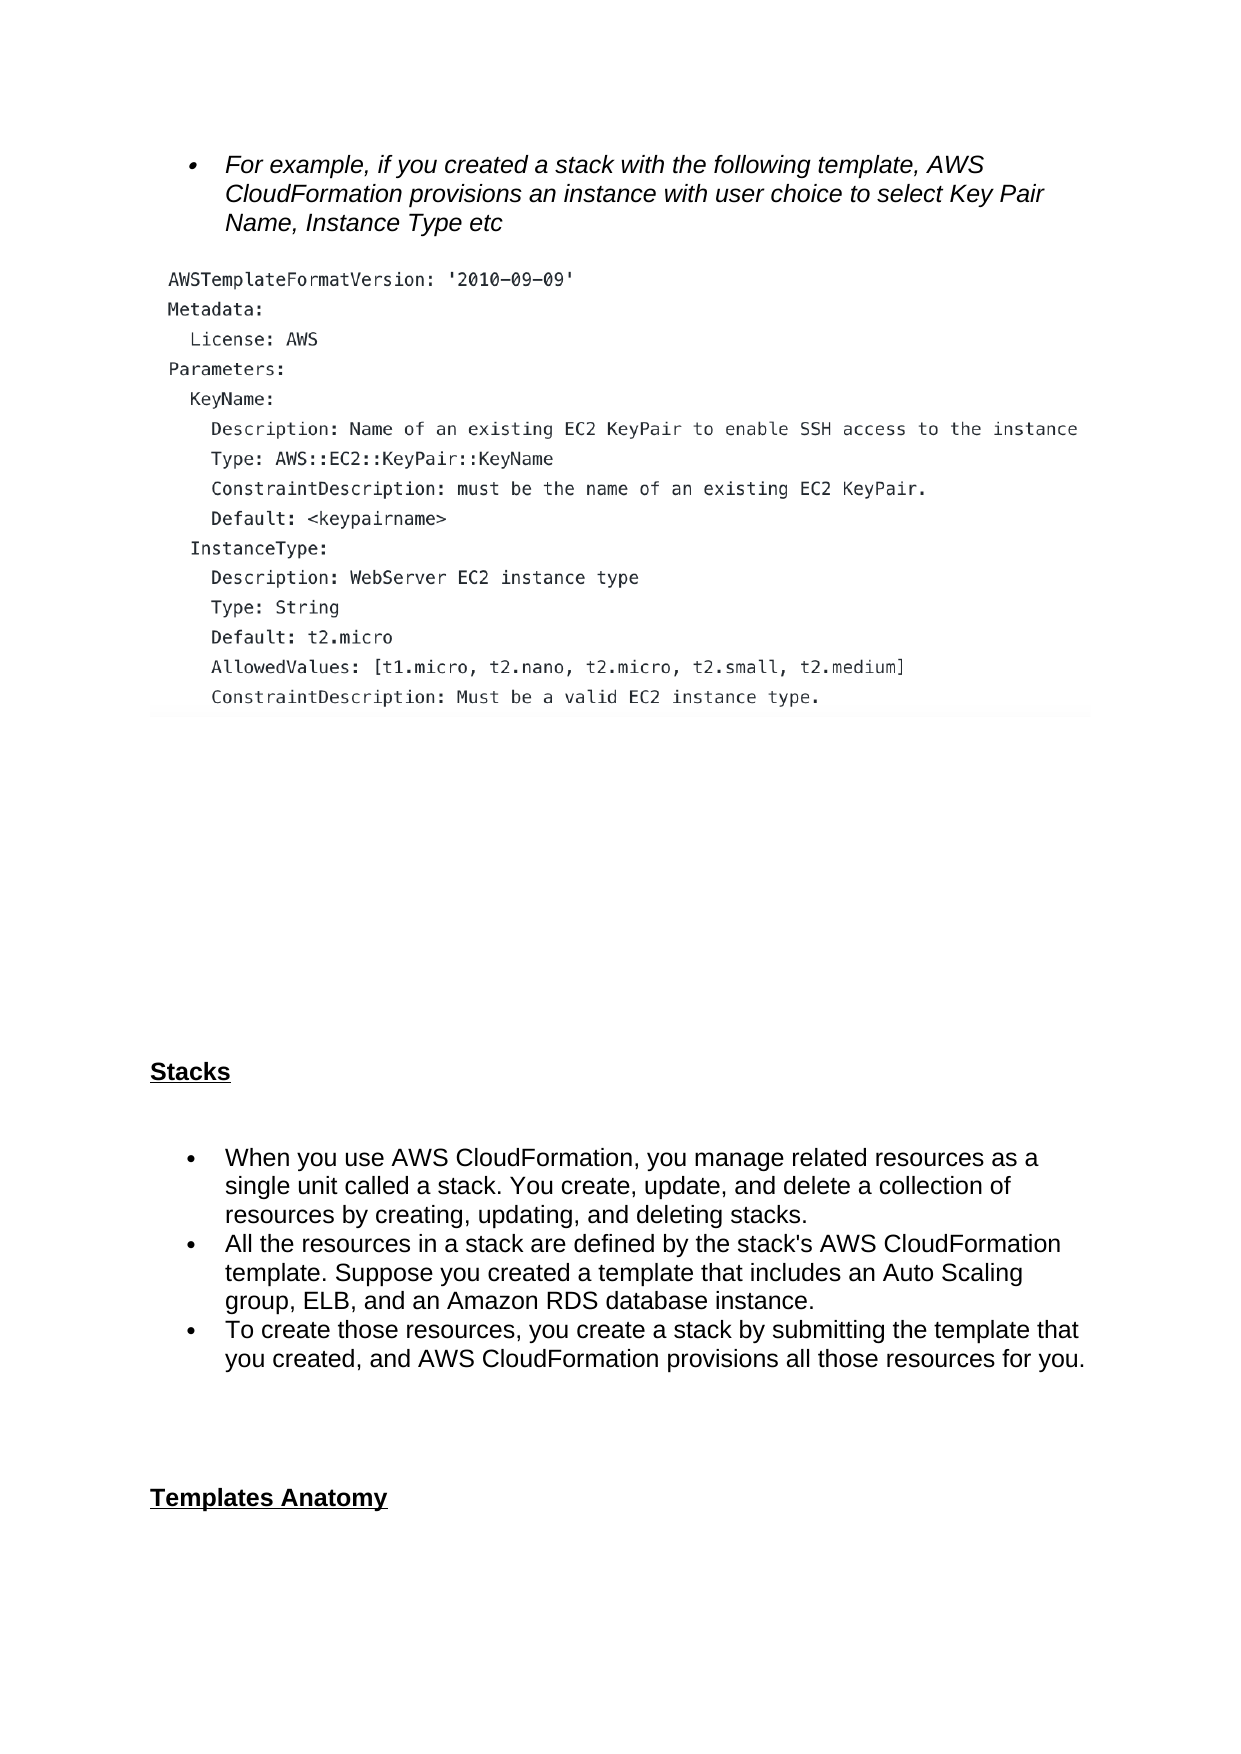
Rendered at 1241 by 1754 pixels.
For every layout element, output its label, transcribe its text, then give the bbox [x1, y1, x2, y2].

picture [150, 265, 1091, 717]
list For example, if you created a stack with the following template, AWS CloudFormation provisions an instance with user choice to select Key Pair Name, Instance Type etc [187, 150, 1090, 236]
list When you use AWS CloudFormation, you manage related resources as a single unit called a stack. You create, update, and delete a collection of resources by creating, updating, and deleting stacks. [187, 1143, 1090, 1229]
text Templates Anatomy [150, 1483, 1090, 1512]
text Stacks [150, 1057, 1090, 1086]
list To create those resources, you create a stack by submitting the template that you created, and AWS CloudFormation provisions all those resources for you. [187, 1315, 1090, 1373]
list All the resources in a stack are defined by the stack's AWS CloudFormation template. Suppose you created a template that includes an Auto Scaling group, ELB, and an Amazon RDS database instance. [187, 1229, 1090, 1315]
